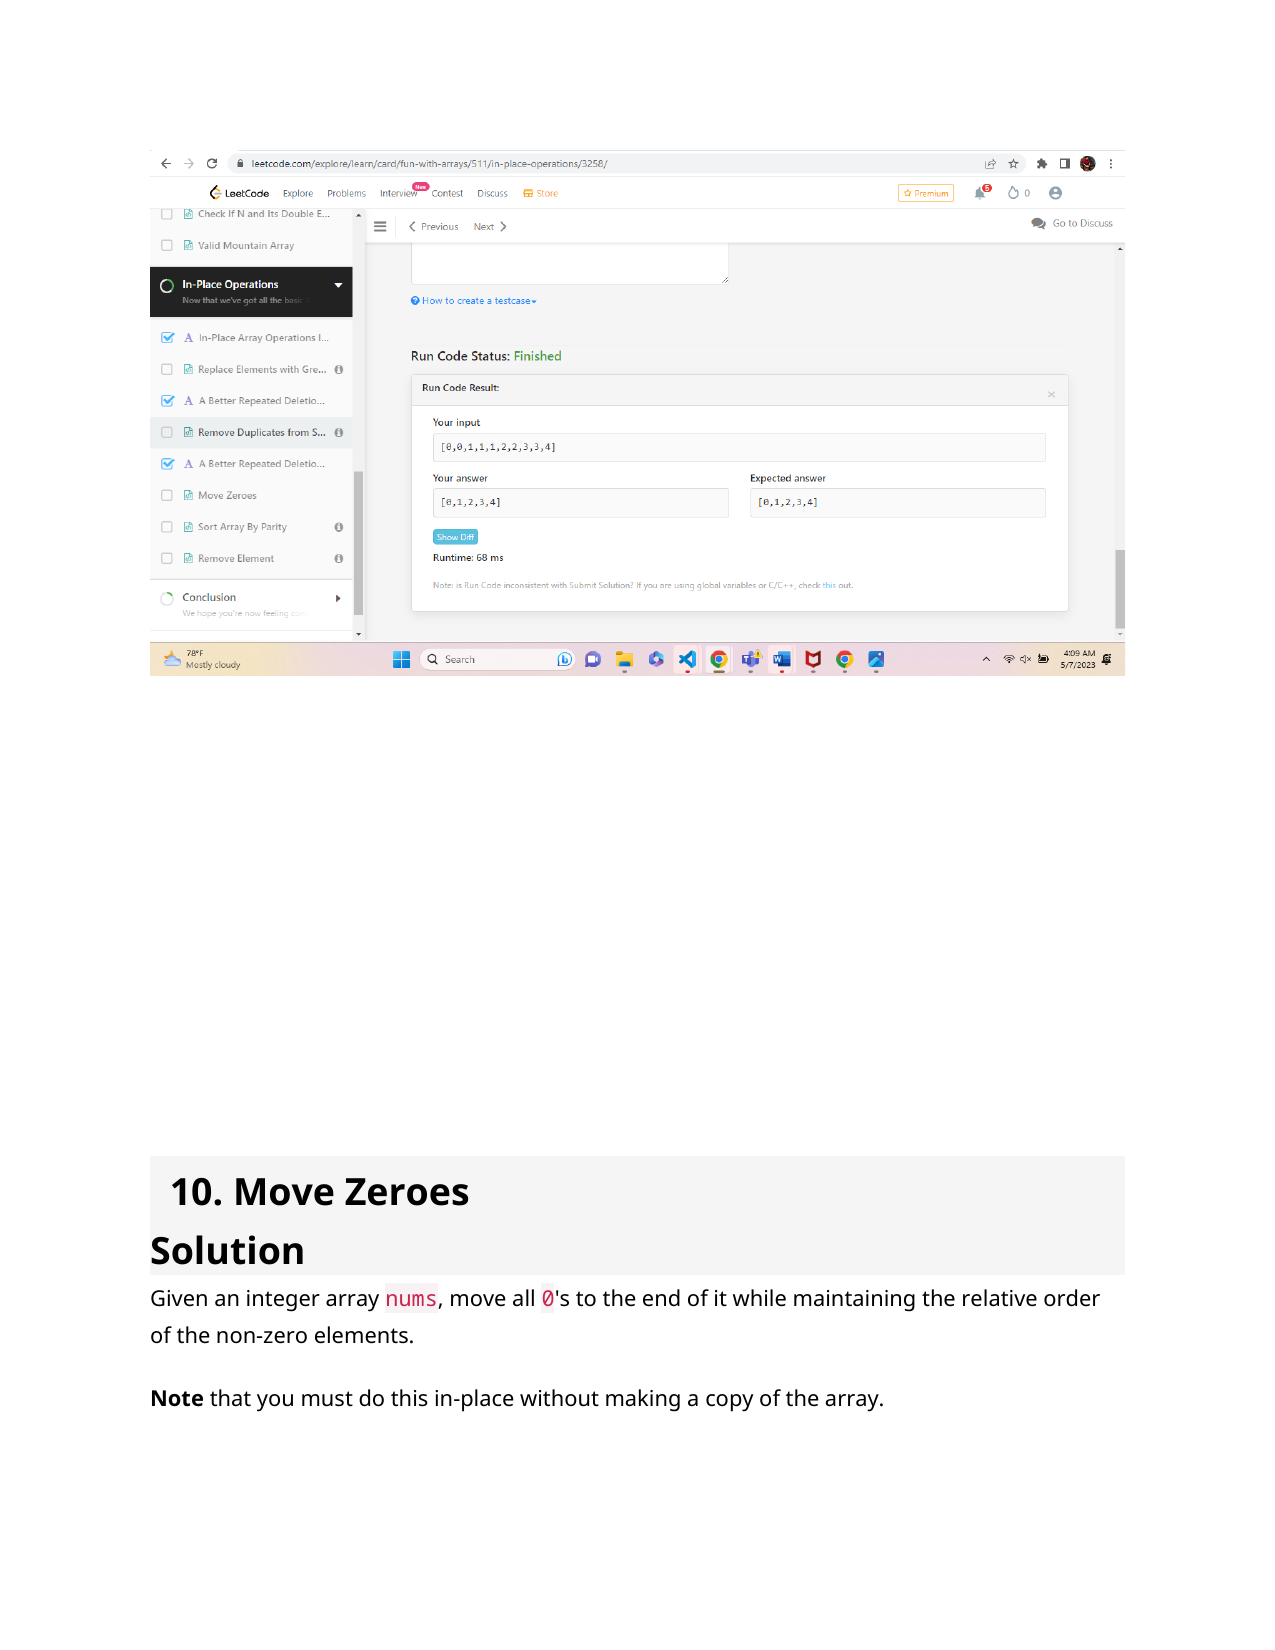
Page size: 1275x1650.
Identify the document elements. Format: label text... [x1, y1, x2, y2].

text Note that you must do this in-place without making a copy of the array. [150, 1375, 1125, 1413]
text Given an integer array nums, move all 0's to the end of it while maintaining the relative order of the non-zero elements. [150, 1275, 1125, 1350]
text 10. Move Zeroes [150, 1156, 1125, 1216]
picture [150, 150, 1125, 676]
text Solution [150, 1216, 1125, 1275]
